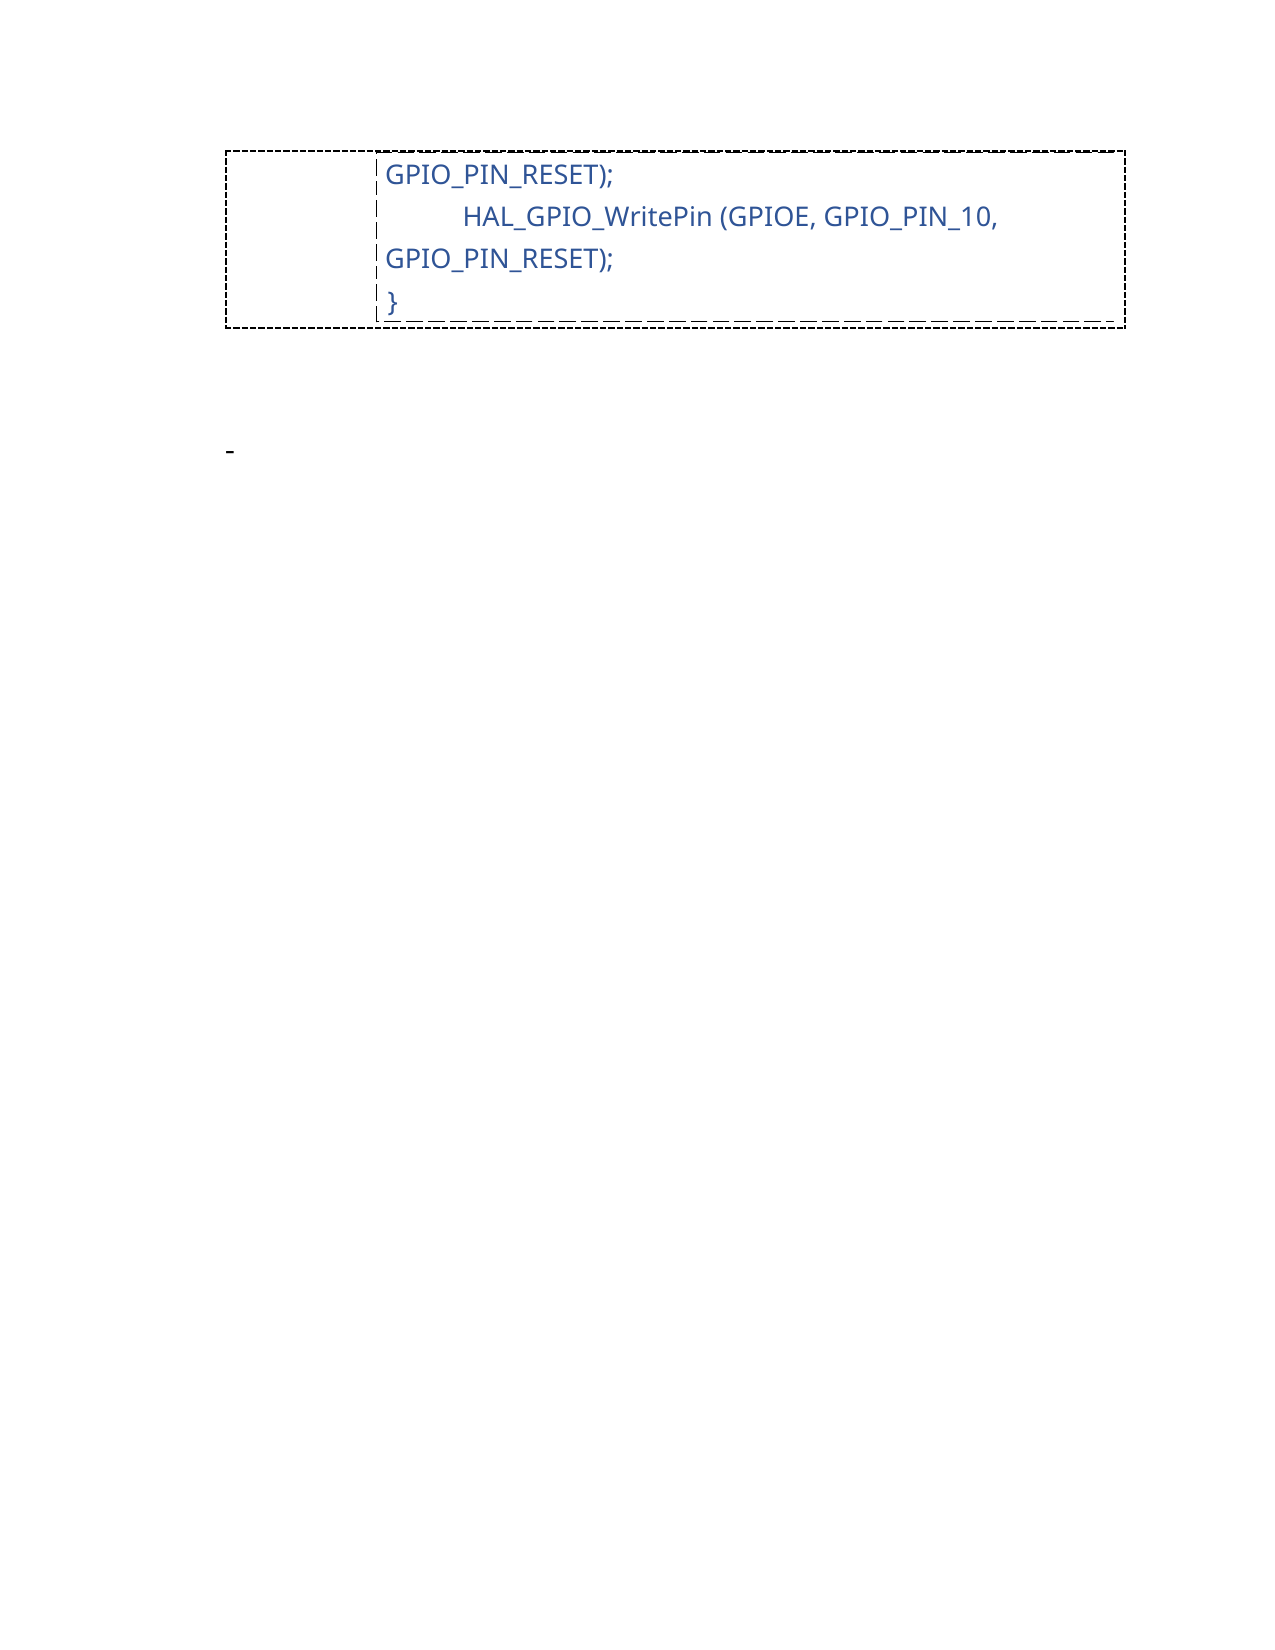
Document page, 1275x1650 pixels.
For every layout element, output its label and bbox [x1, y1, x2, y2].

table_header [226, 150, 1125, 327]
